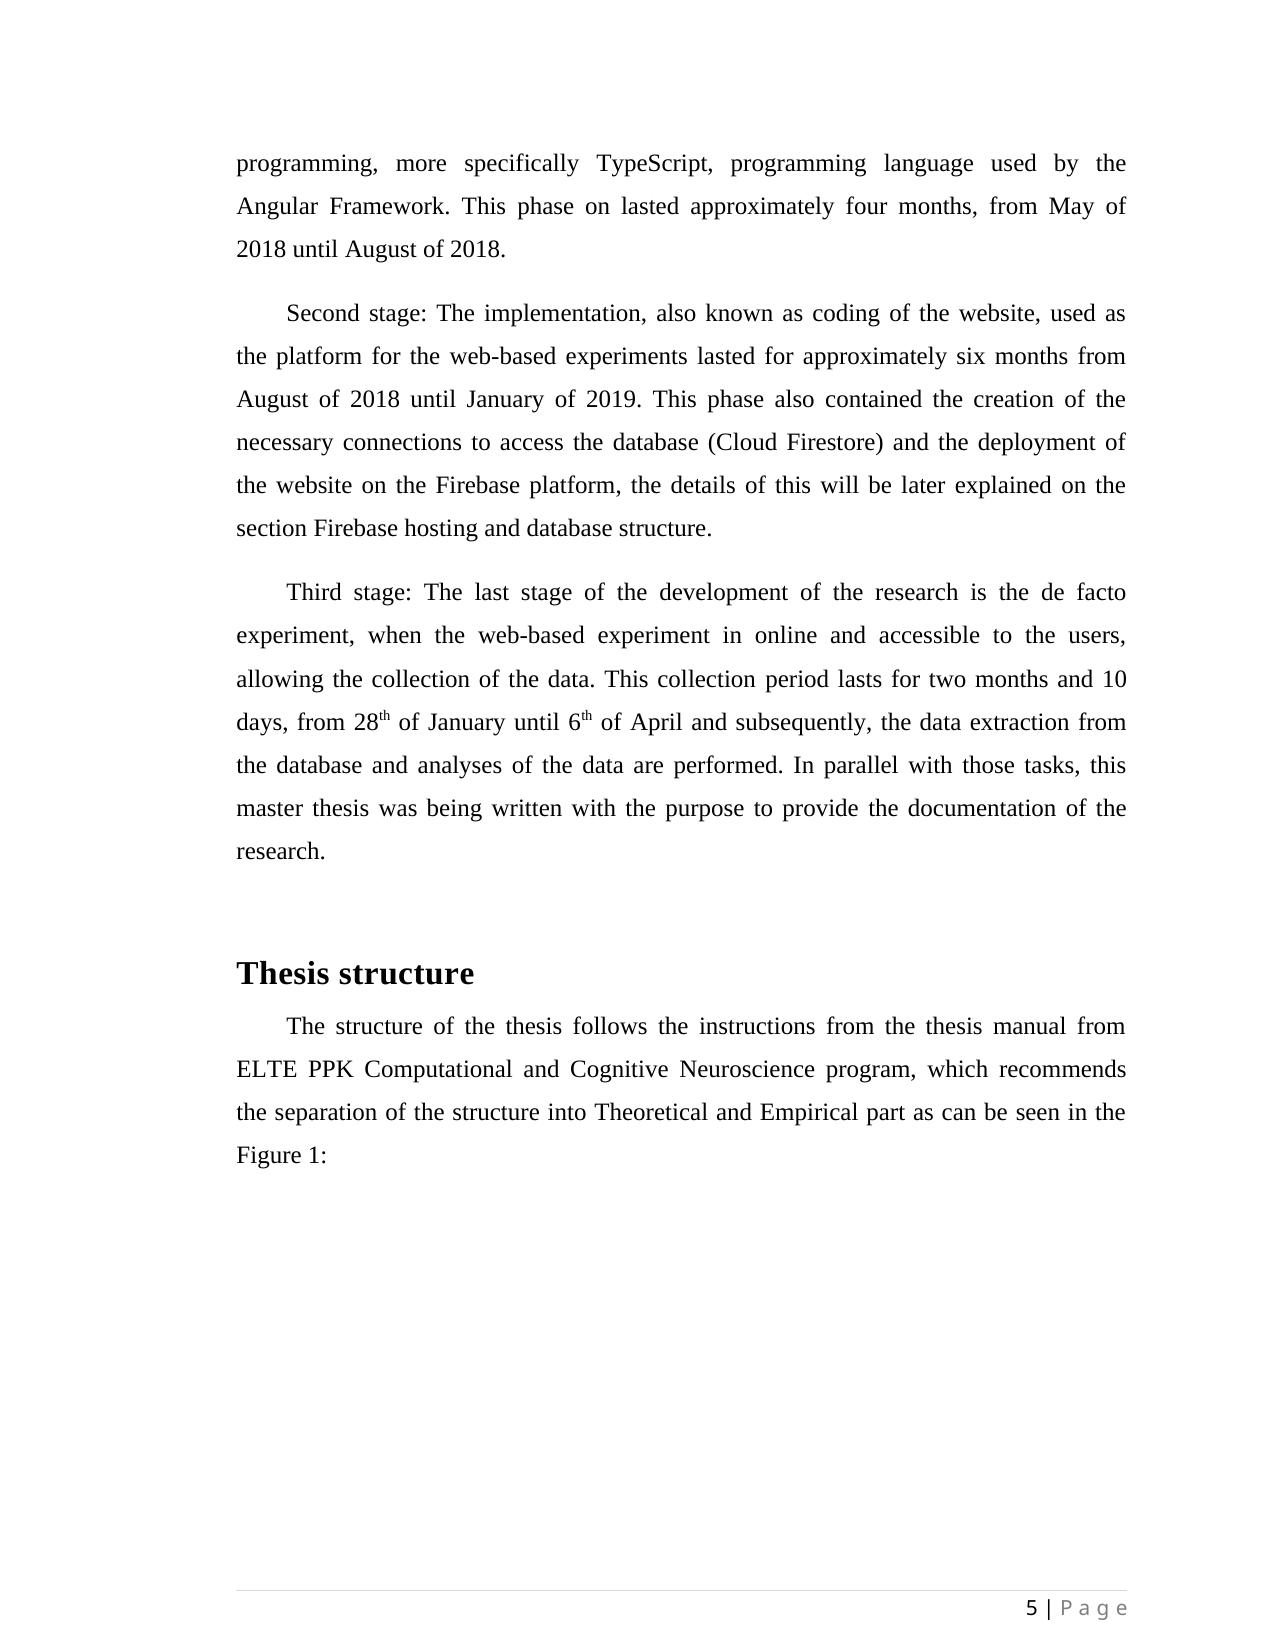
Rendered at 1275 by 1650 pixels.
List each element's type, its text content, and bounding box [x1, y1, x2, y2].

text Second stage: The implementation, also known as coding of the website, used as the platform for the web-based experiments lasted for approximately six months from August of 2018 until January of 2019. This phase also contained the creation of the necessary connections to access the database (Cloud Firestore) and the deployment of the website on the Firebase platform, the details of this will be later explained on the section Firebase hosting and database structure. [236, 298, 1127, 542]
subtitle Thesis structure [236, 954, 1127, 992]
text Third stage: The last stage of the development of the research is the de facto experiment, when the web-based experiment in online and accessible to the users, allowing the collection of the data. This collection period lasts for two months and 10 days, from 28th of January until 6th of April and subsequently, the data extraction from the database and analyses of the data are performed. In parallel with those tasks, this master thesis was being written with the purpose to provide the documentation of the research. [236, 577, 1127, 865]
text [236, 148, 1127, 263]
text The structure of the thesis follows the instructions from the thesis manual from ELTE PPK Computational and Cognitive Neuroscience program, which recommends the separation of the structure into Theoretical and Empirical part as can be seen in the Figure 1: [236, 1011, 1127, 1169]
